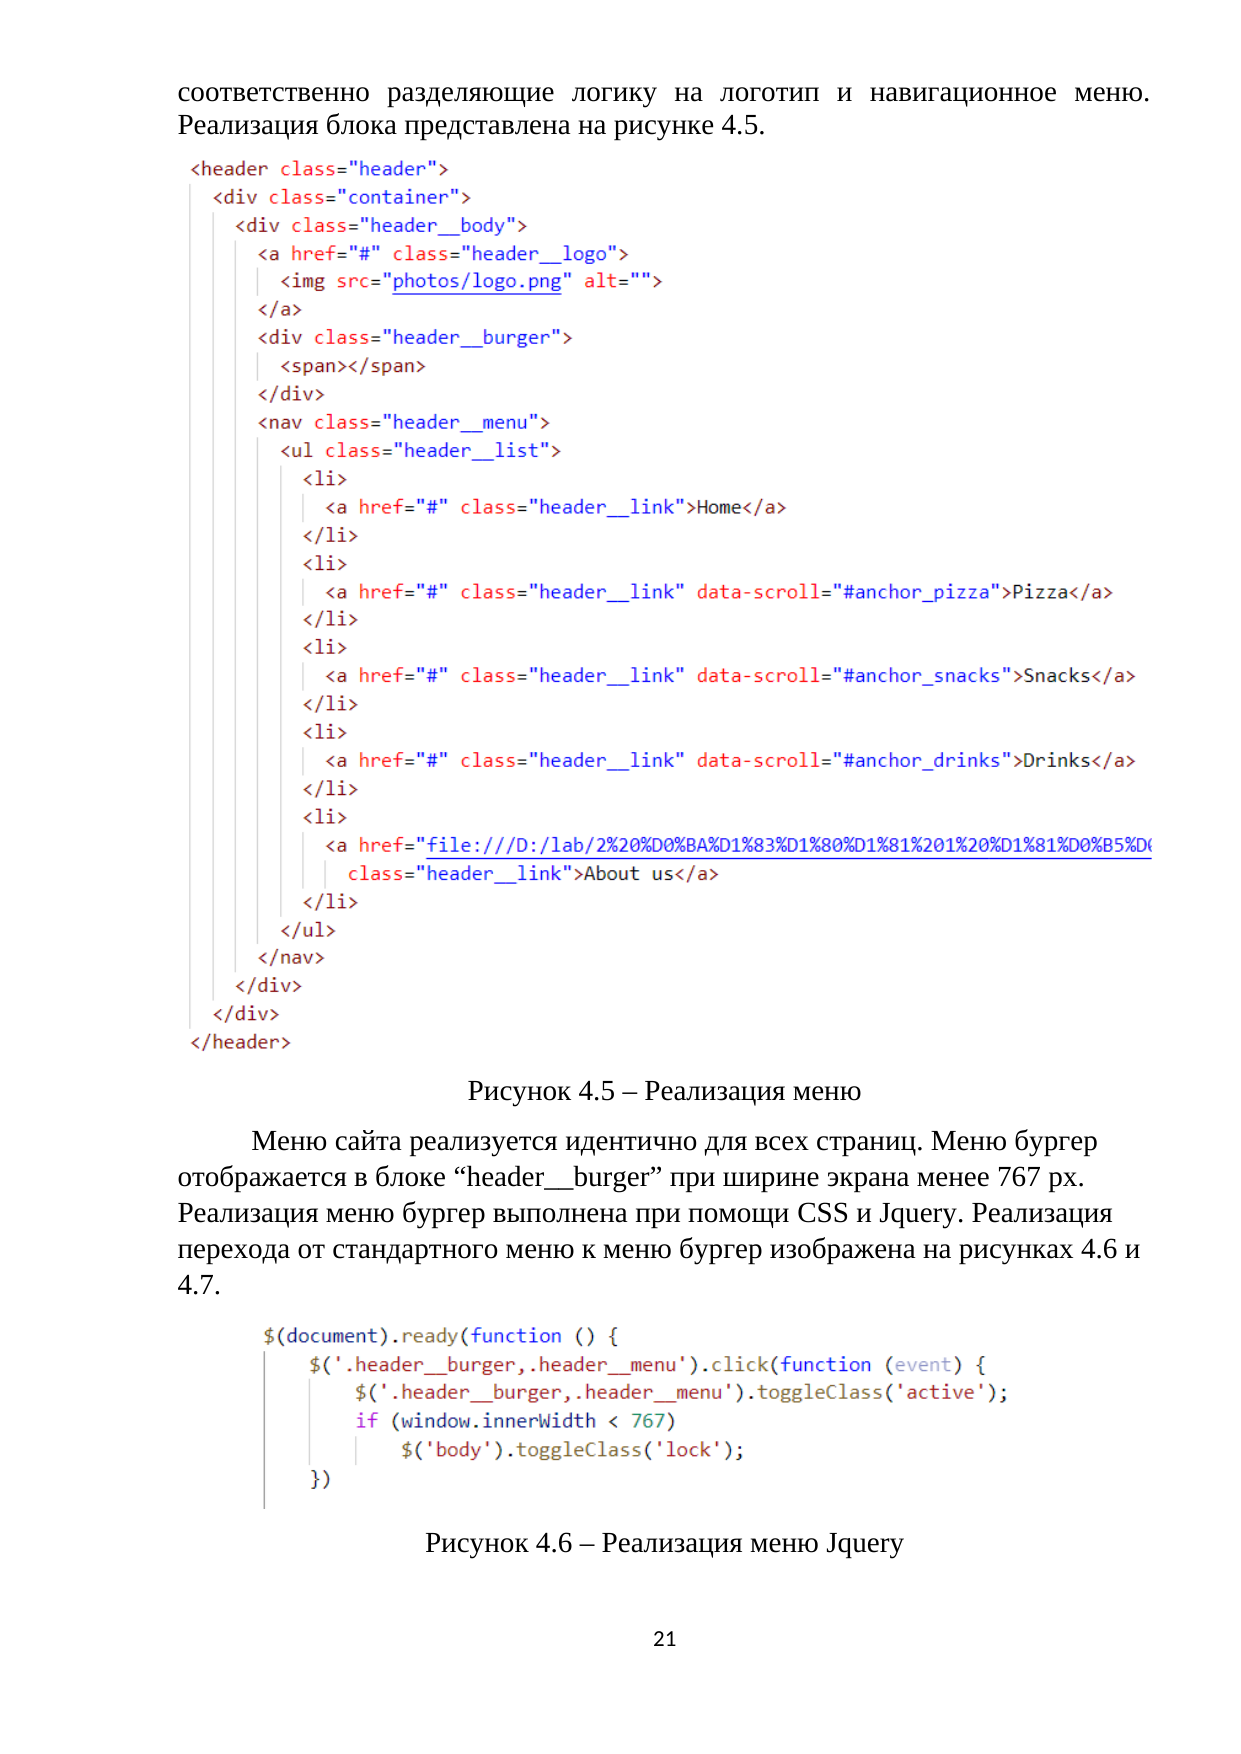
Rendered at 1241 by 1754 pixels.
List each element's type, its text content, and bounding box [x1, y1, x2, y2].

picture [251, 1320, 1023, 1509]
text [177, 74, 1152, 141]
text Рисунок 4.5 – Реализация меню [177, 1073, 1152, 1106]
text Меню сайта реализуется идентично для всех страниц. Меню бургер отображается в блоке “header__burger” при ширине экрана менее 767 px. Реализация меню бургер выполнена при помощи CSS и Jquery. Реализация перехода от стандартного меню к меню бургер изображена на рисунках 4.6 и 4.7. [177, 1123, 1152, 1301]
picture [177, 157, 1152, 1056]
text Рисунок 4.6 – Реализация меню Jquery [177, 1526, 1152, 1559]
